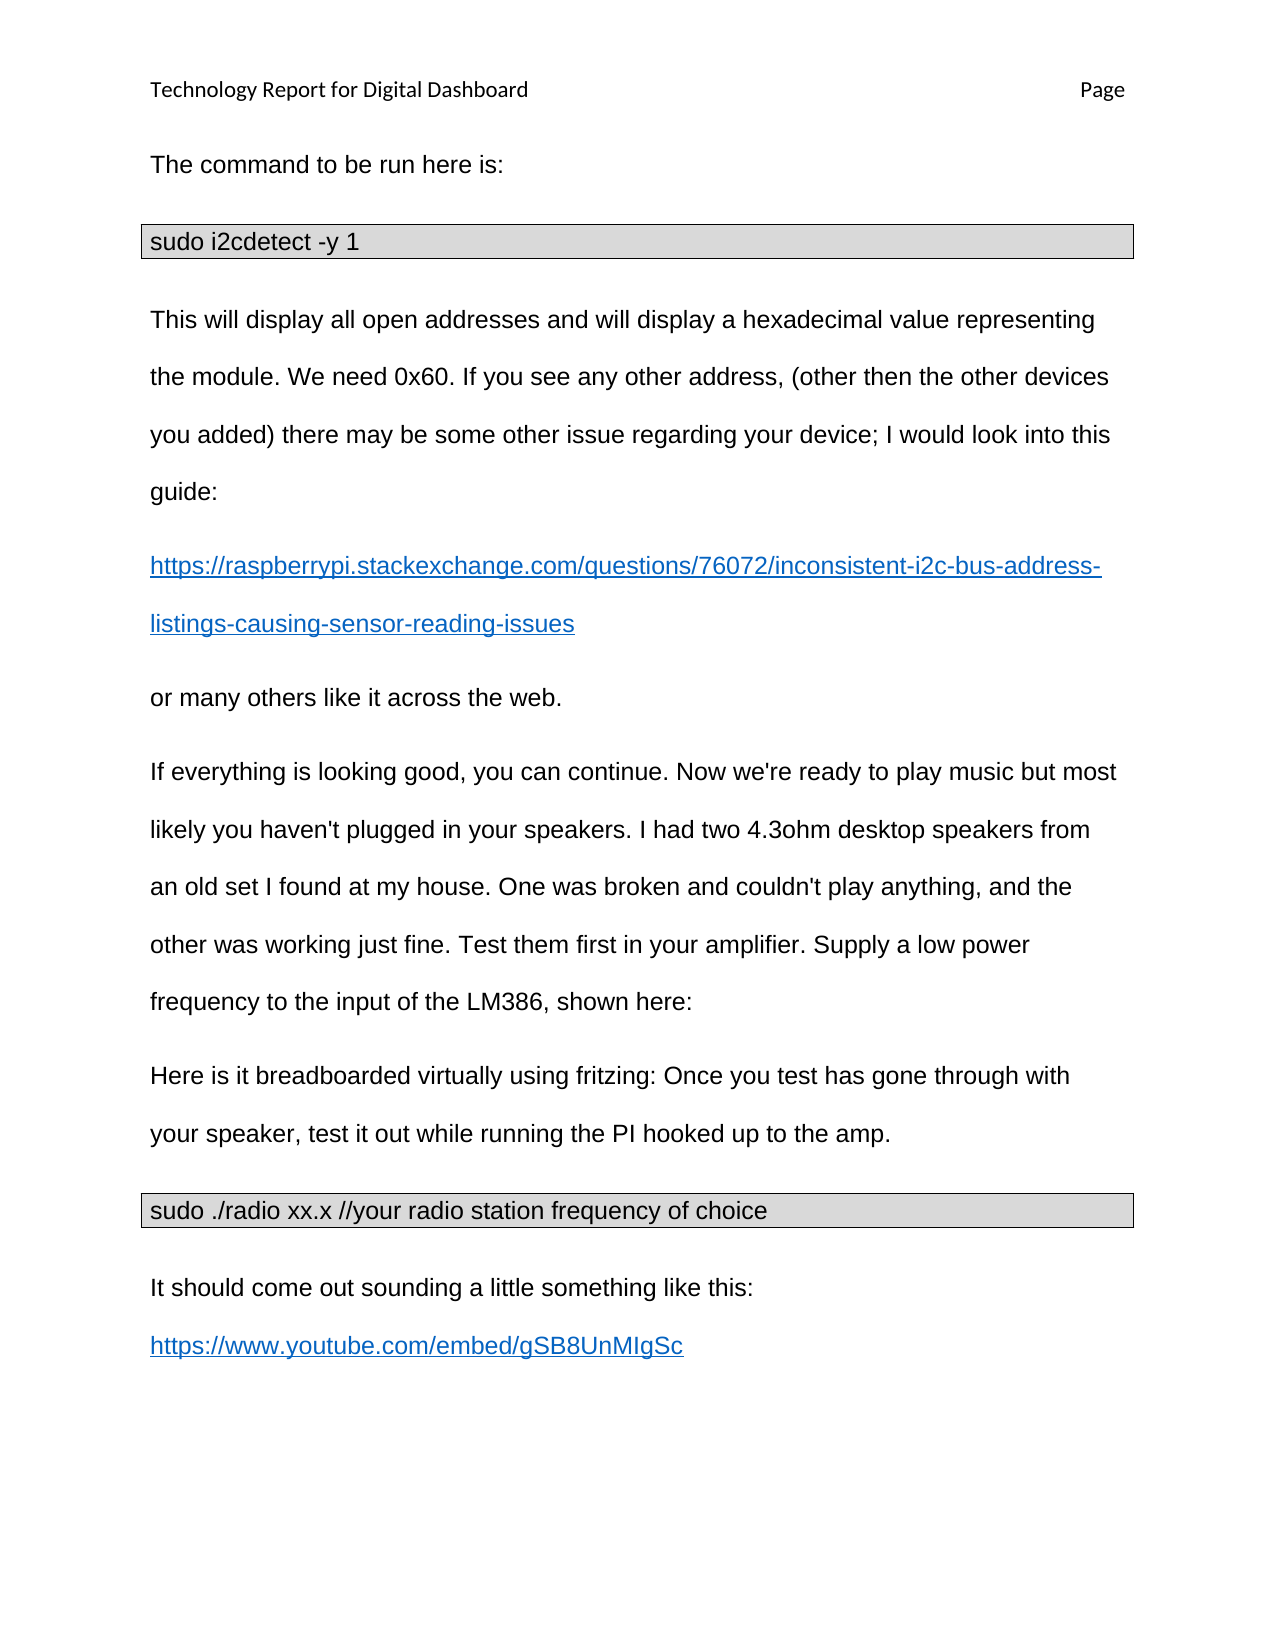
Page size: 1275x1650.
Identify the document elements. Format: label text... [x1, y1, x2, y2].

text https://raspberrypi.stackexchange.com/questions/76072/inconsistent-i2c-bus-address-listings-causing-sensor-reading-issues [150, 551, 1125, 637]
text It should come out sounding a little something like this: https://www.youtube.com/embed/gSB8UnMIgSc [150, 1273, 1125, 1359]
text sudo ./radio xx.x //your radio station frequency of choice [142, 1194, 1133, 1227]
text or many others like it across the web. [150, 683, 1125, 712]
text sudo i2cdetect -y 1 [142, 225, 1133, 258]
text This will display all open addresses and will display a hexadecimal value representing the module. We need 0x60. If you see any other address, (other then the other devices you added) there may be some other issue regarding your device; I would look into this guide: [150, 304, 1125, 506]
text The command to be run here is: [150, 150, 1125, 179]
text Here is it breadboarded virtually using fritzing: Once you test has gone through with your speaker, test it out while running the PI hooked up to the amp. [150, 1061, 1125, 1147]
text If everything is looking good, you can continue. Now we're ready to play music but most likely you haven't plugged in your speakers. I had two 4.3ohm desktop speakers from an old set I found at my house. One was broken and couldn't play anything, and the other was working just fine. Test them first in your amplifier. Supply a low power frequency to the input of the LM386, shown here: [150, 757, 1125, 1016]
